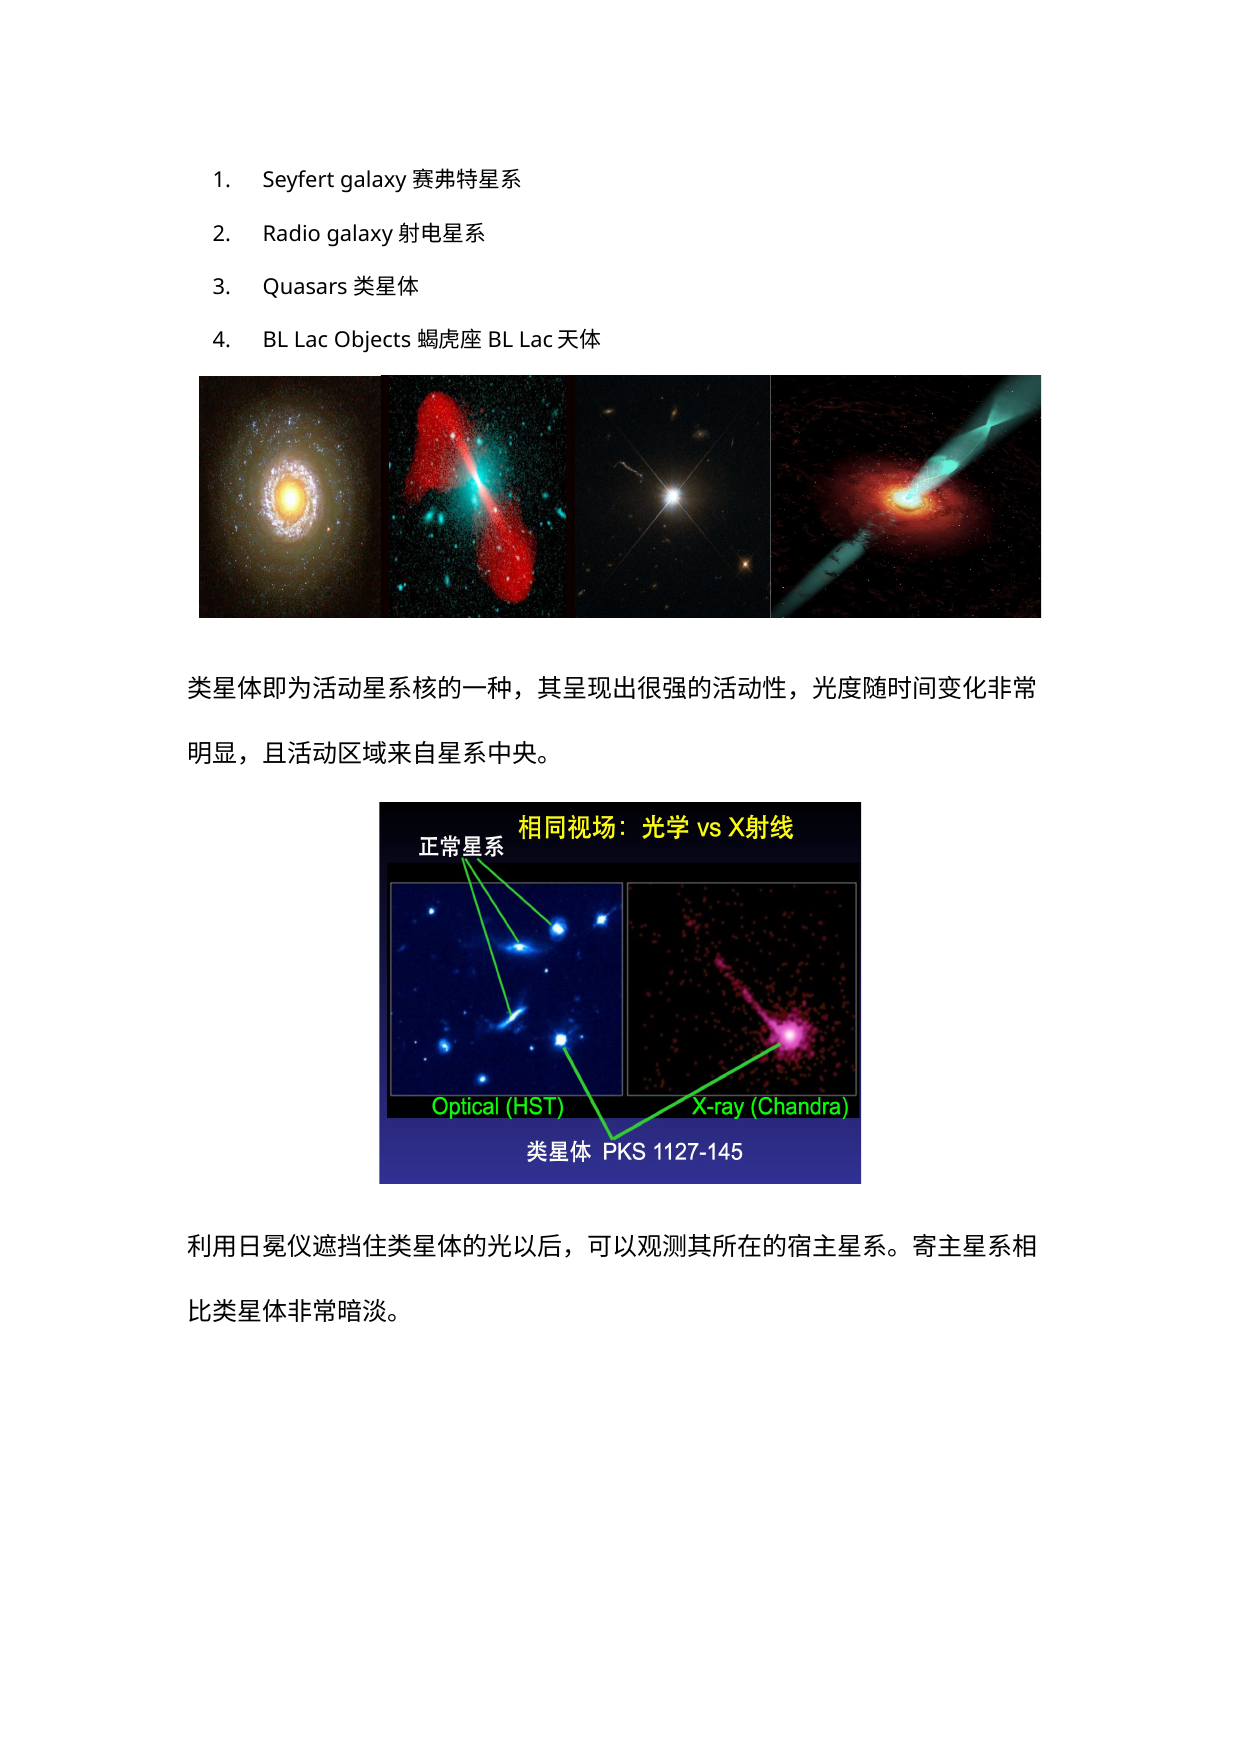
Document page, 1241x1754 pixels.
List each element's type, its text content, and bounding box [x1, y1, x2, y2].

list BL Lac Objects 蝎虎座 BL Lac天体 [212, 322, 1053, 354]
picture [199, 375, 1042, 618]
text 类星体即为活动星系核的一种，其呈现出很强的活动性，光度随时间变化非常明显，且活动区域来自星系中央。 [187, 654, 1053, 784]
picture [379, 802, 862, 1184]
list Quasars 类星体 [212, 269, 1053, 301]
text 利用日冕仪遮挡住类星体的光以后，可以观测其所在的宿主星系。寄主星系相比类星体非常暗淡。 [187, 1212, 1053, 1342]
list Seyfert galaxy 赛弗特星系 [212, 162, 1053, 194]
list Radio galaxy 射电星系 [212, 215, 1053, 248]
